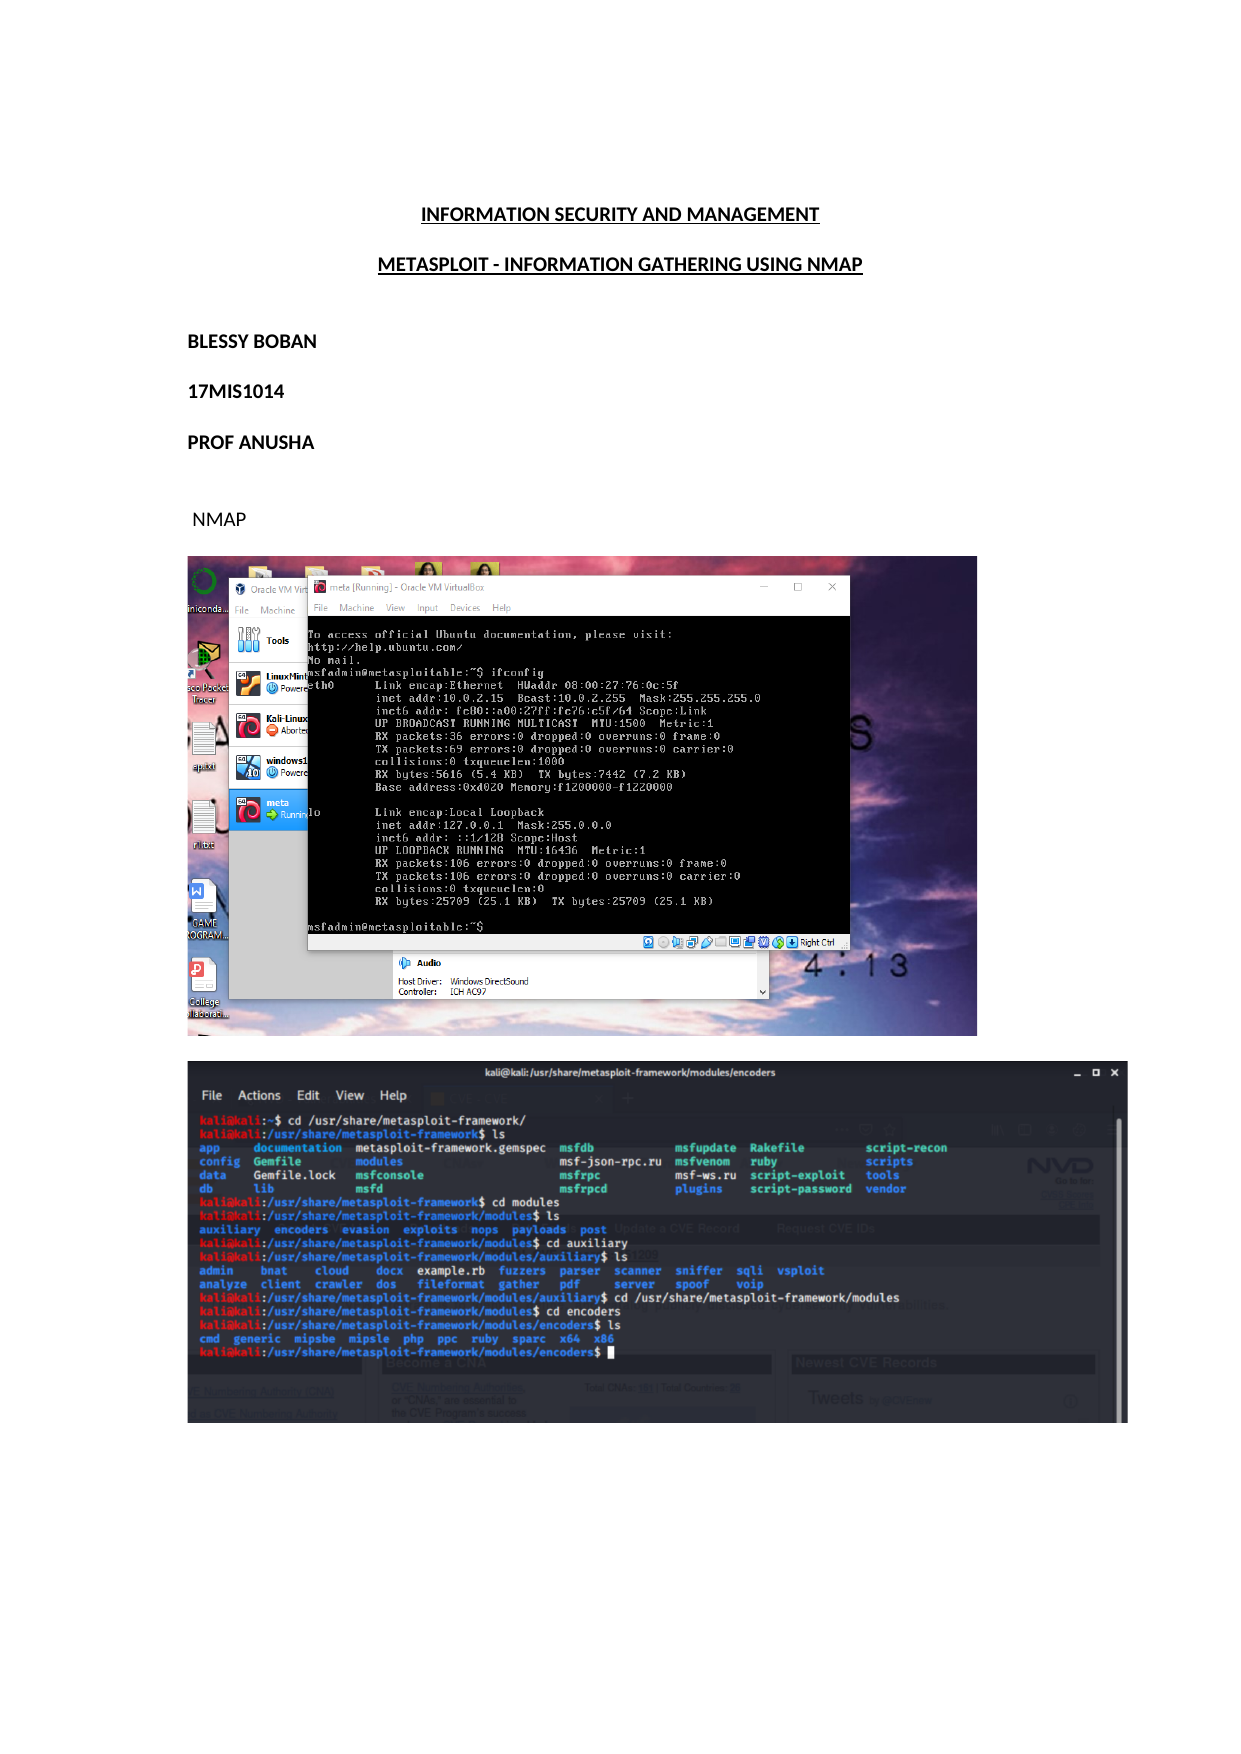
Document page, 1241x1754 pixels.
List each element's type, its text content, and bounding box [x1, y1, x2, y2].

text BLESSY BOBAN [187, 328, 1053, 353]
text INFORMATION SECURITY AND MANAGEMENT [187, 201, 1053, 226]
text NMAP [187, 506, 1053, 531]
text 17MIS1014 [187, 379, 1053, 404]
text PROF ANUSHA [187, 429, 1053, 455]
text METASPLOIT - INFORMATION GATHERING USING NMAP [187, 252, 1053, 277]
picture [187, 1061, 1128, 1423]
picture [187, 556, 978, 1036]
